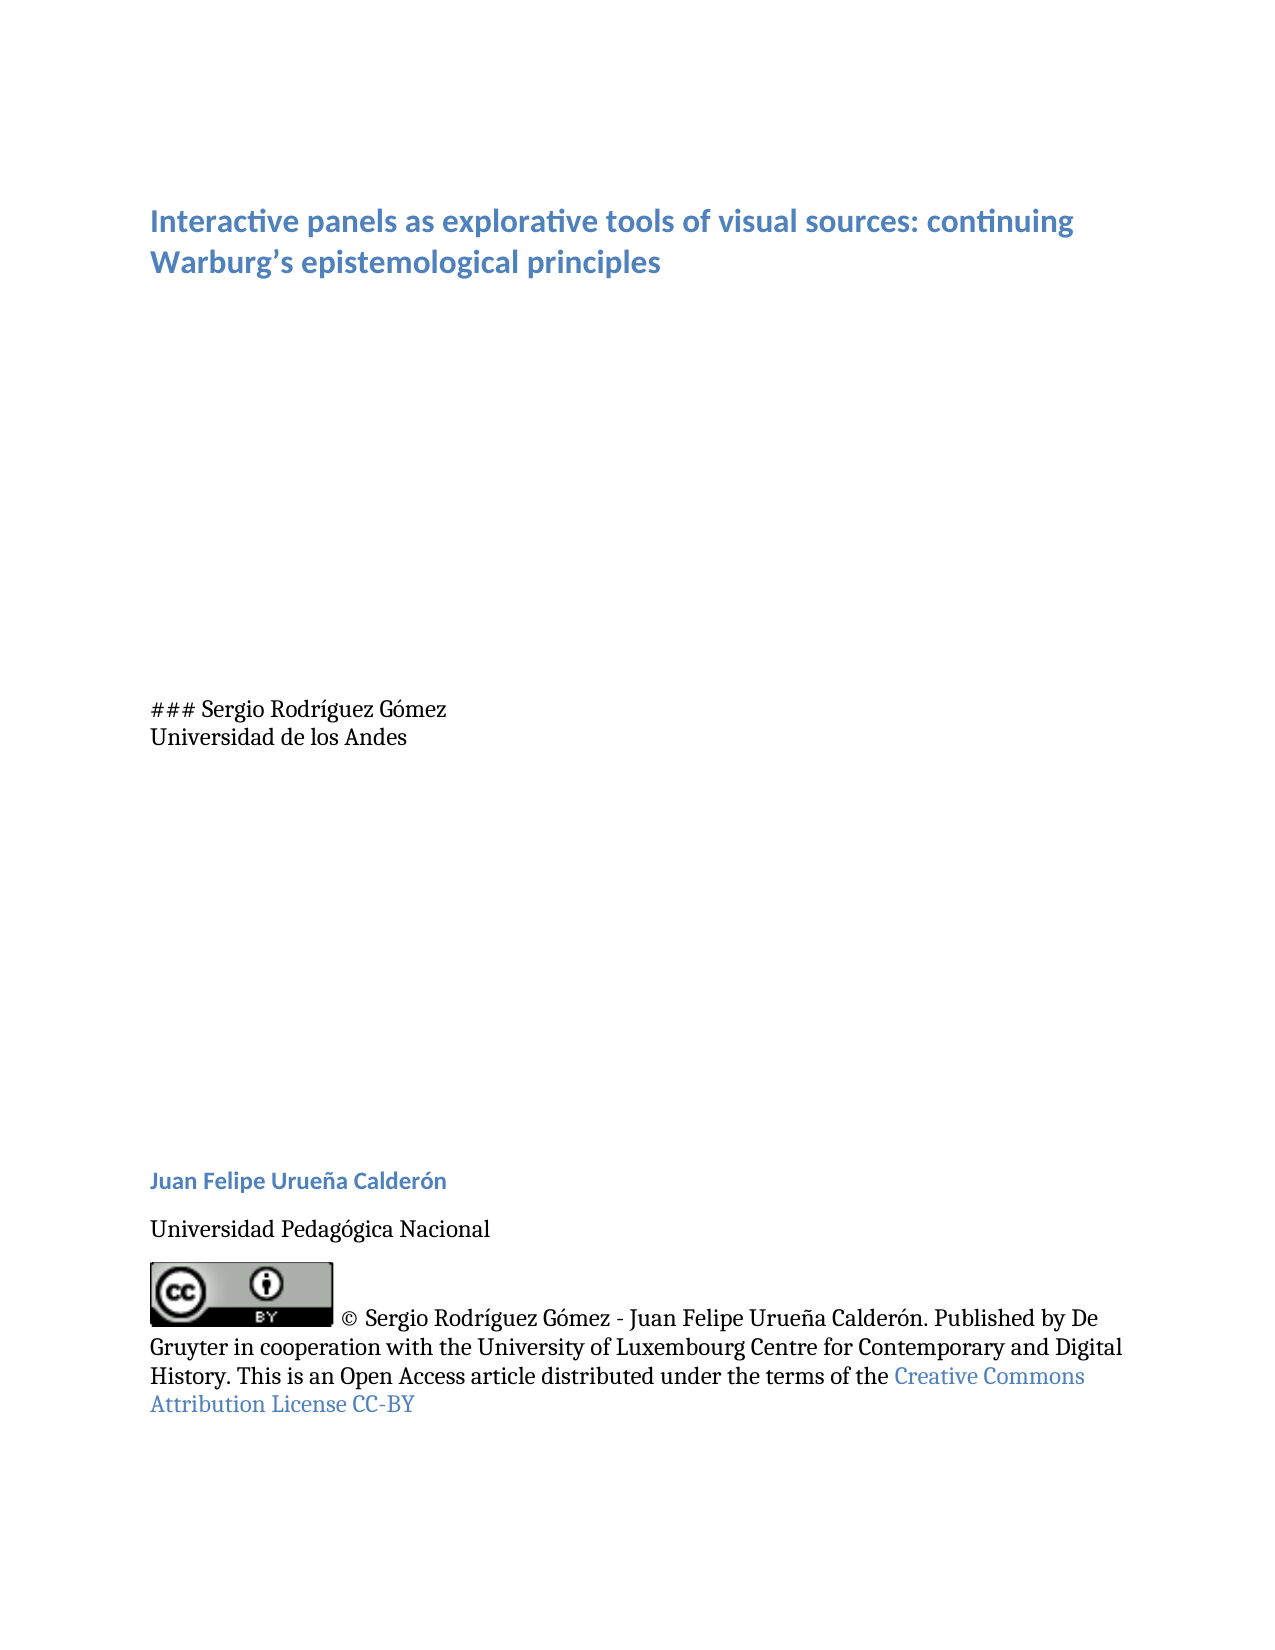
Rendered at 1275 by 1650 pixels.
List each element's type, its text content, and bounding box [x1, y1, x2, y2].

text ### Sergio Rodríguez Gómez Universidad de los Andes [150, 300, 1125, 752]
subtitle Juan Felipe Urueña Calderón [150, 773, 1125, 1196]
text Universidad Pedagógica Nacional [150, 1214, 1125, 1243]
picture [150, 1262, 334, 1327]
text © Sergio Rodríguez Gómez - Juan Felipe Urueña Calderón. Published by De Gruyter in cooperation with the University of Luxembourg Centre for Contemporary and Digital History. This is an Open Access article distributed under the terms of the Creative Commons Attribution License CC-BY [150, 1262, 1125, 1419]
subtitle Interactive panels as explorative tools of visual sources: continuing Warburg’s epistemological principles [150, 200, 1125, 281]
